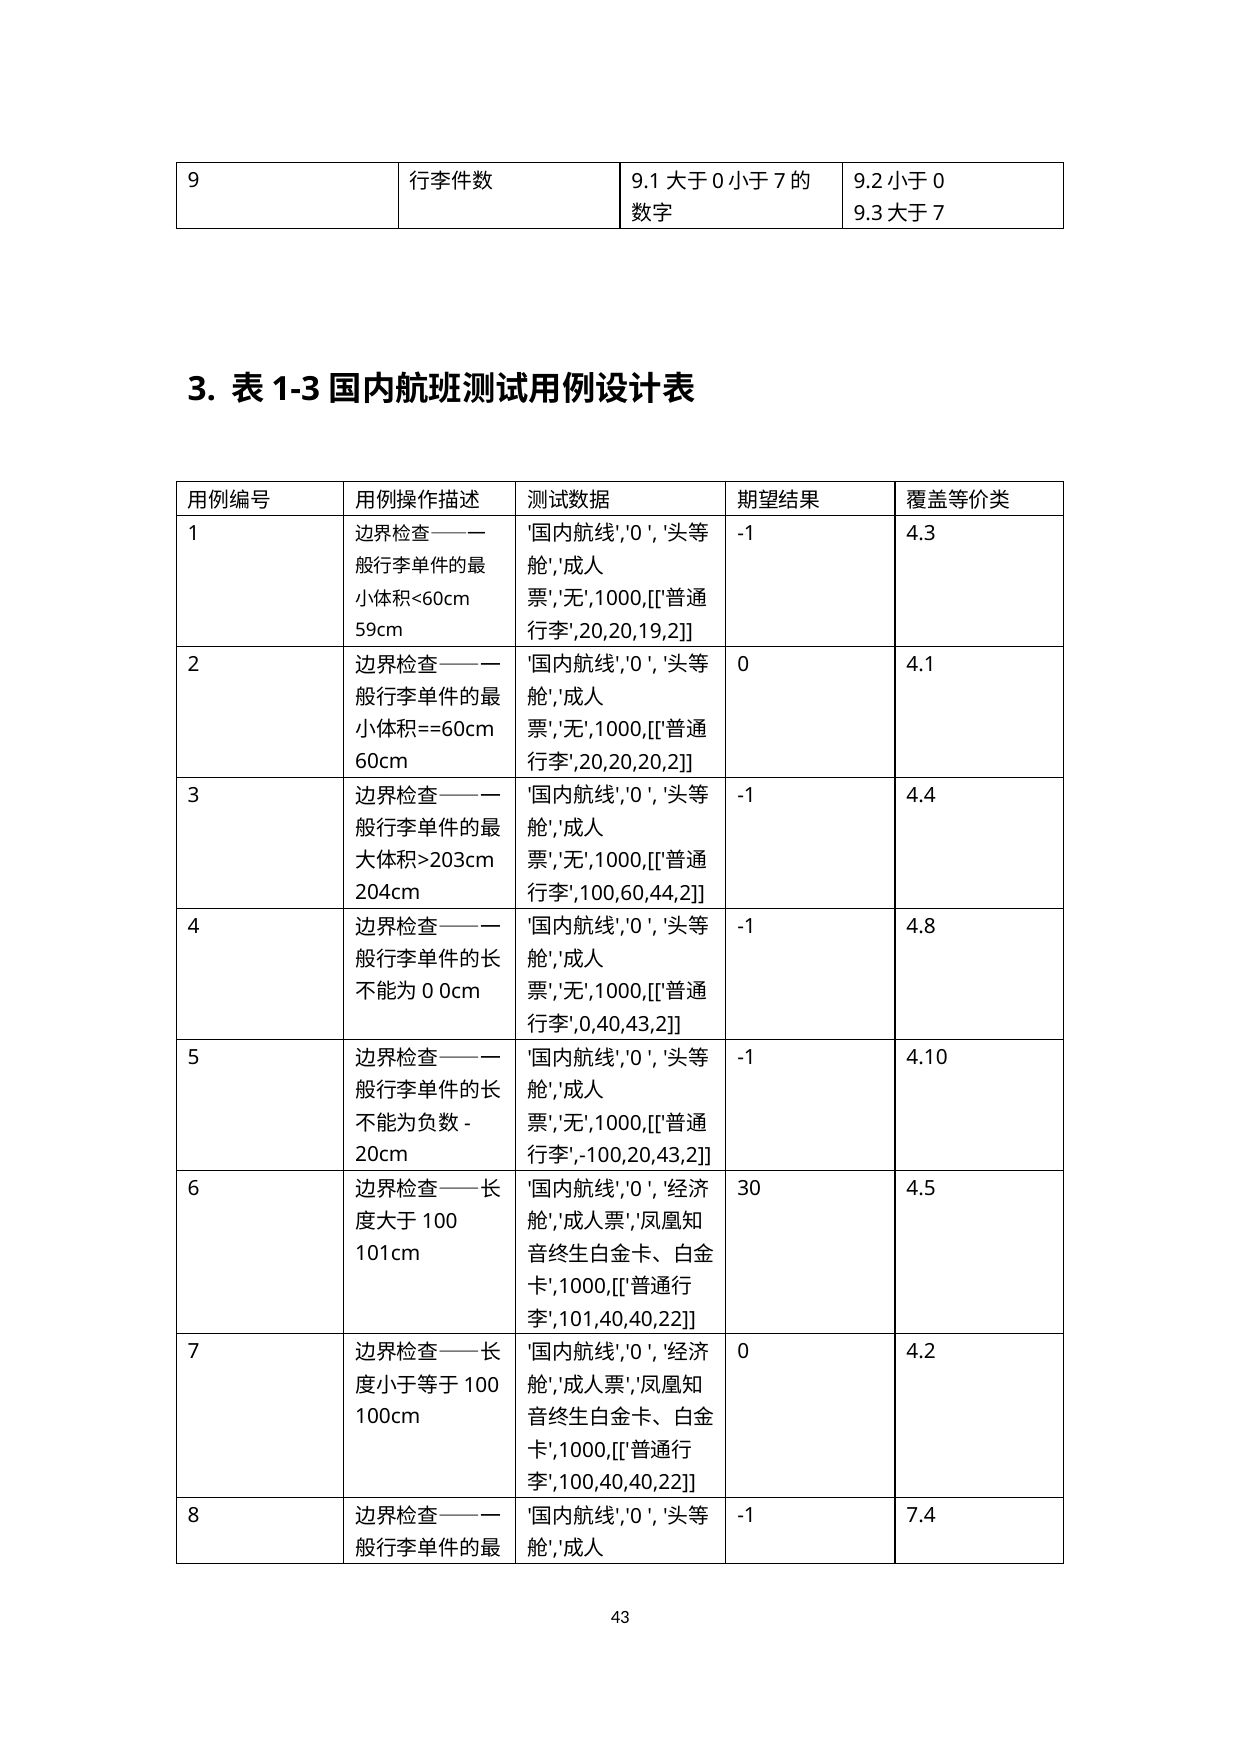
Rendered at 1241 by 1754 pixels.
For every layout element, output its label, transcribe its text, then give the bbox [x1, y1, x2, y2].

table_cell 4.5 [896, 1171, 1063, 1333]
table_cell '国内航线','0 ', '经济舱','成人票','凤凰知音终生白金卡、白金卡',1000,[['普通行李',100,40,40,22]] [516, 1334, 725, 1497]
table_cell '国内航线','0 ', '经济舱','成人票','凤凰知音终生白金卡、白金卡',1000,[['普通行李',101,40,40,22]] [516, 1171, 725, 1333]
table_cell 6 [177, 1171, 343, 1333]
table_cell '国内航线','0 ', '头等舱','成人票','无',1000,[['普通行李',20,20,20,2]] [516, 647, 725, 777]
table_cell -1 [726, 778, 894, 908]
table_cell 0 [726, 647, 894, 777]
table_header 测试数据 [516, 482, 725, 514]
table_cell 1 [177, 516, 343, 646]
table_cell 2 [177, 647, 343, 777]
table_cell 边界检查——长度大于100 101cm [344, 1171, 515, 1333]
subtitle 表1-3 国内航班测试用例设计表 [187, 354, 1053, 419]
table_cell 行李件数 [399, 163, 619, 228]
table_cell 边界检查——长度小于等于100 100cm [344, 1334, 515, 1497]
table_cell 5 [177, 1040, 343, 1170]
table_cell 30 [726, 1171, 894, 1333]
table_cell -1 [726, 516, 894, 646]
table_cell 4.10 [896, 1040, 1063, 1170]
table_cell 7.4 [896, 1498, 1063, 1563]
table_cell 3 [177, 778, 343, 908]
table_cell 9.2小于0 9.3大于7 [843, 163, 1063, 228]
table_cell '国内航线','0 ', '头等舱','成人票','无',1000,[['普通行李',0,40,43,2]] [516, 909, 725, 1039]
table_cell '国内航线','0 ', '头等舱','成人票','无',1000,[['普通行李',-100,20,43,2]] [516, 1040, 725, 1170]
table_cell 4 [177, 909, 343, 1039]
table_cell 8 [177, 1498, 343, 1563]
table_cell -1 [726, 1040, 894, 1170]
table_cell -1 [726, 909, 894, 1039]
table_cell 7 [177, 1334, 343, 1497]
table_cell 边界检查——一般行李单件的长不能为负数 -20cm [344, 1040, 515, 1170]
table_cell 9 [177, 163, 398, 228]
table_cell 4.3 [896, 516, 1063, 646]
table_cell 边界检查——一般行李单件的最小体积==60cm 60cm [344, 647, 515, 777]
table_cell 4.1 [896, 647, 1063, 777]
table_cell 边界检查——一般行李单件的长不能为0 0cm [344, 909, 515, 1039]
table_cell 边界检查——一般行李单件的最大体积>203cm 204cm [344, 778, 515, 908]
table_cell 4.4 [896, 778, 1063, 908]
table_header 用例编号 [177, 482, 343, 514]
table_cell '国内航线','0 ', '头等舱','成人票','无',1000,[['普通行李',100,60,44,2]] [516, 778, 725, 908]
table_header 期望结果 [726, 482, 894, 514]
table_cell '国内航线','0 ', '头等舱','成人票','无',1000,[['普通行李',20,20,19,2]] [516, 516, 725, 646]
table_header 覆盖等价类 [896, 482, 1063, 514]
table_header 用例操作描述 [344, 482, 515, 514]
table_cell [516, 1498, 725, 1563]
table_cell 4.8 [896, 909, 1063, 1039]
table_cell 4.2 [896, 1334, 1063, 1497]
table_cell 0 [726, 1334, 894, 1497]
table_cell -1 [726, 1498, 894, 1563]
table_cell 边界检查——一般行李单件的最小体积<60cm 59cm [344, 516, 515, 646]
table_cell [344, 1498, 515, 1563]
table_cell 9.1 大于0小于7的数字 [621, 163, 842, 228]
